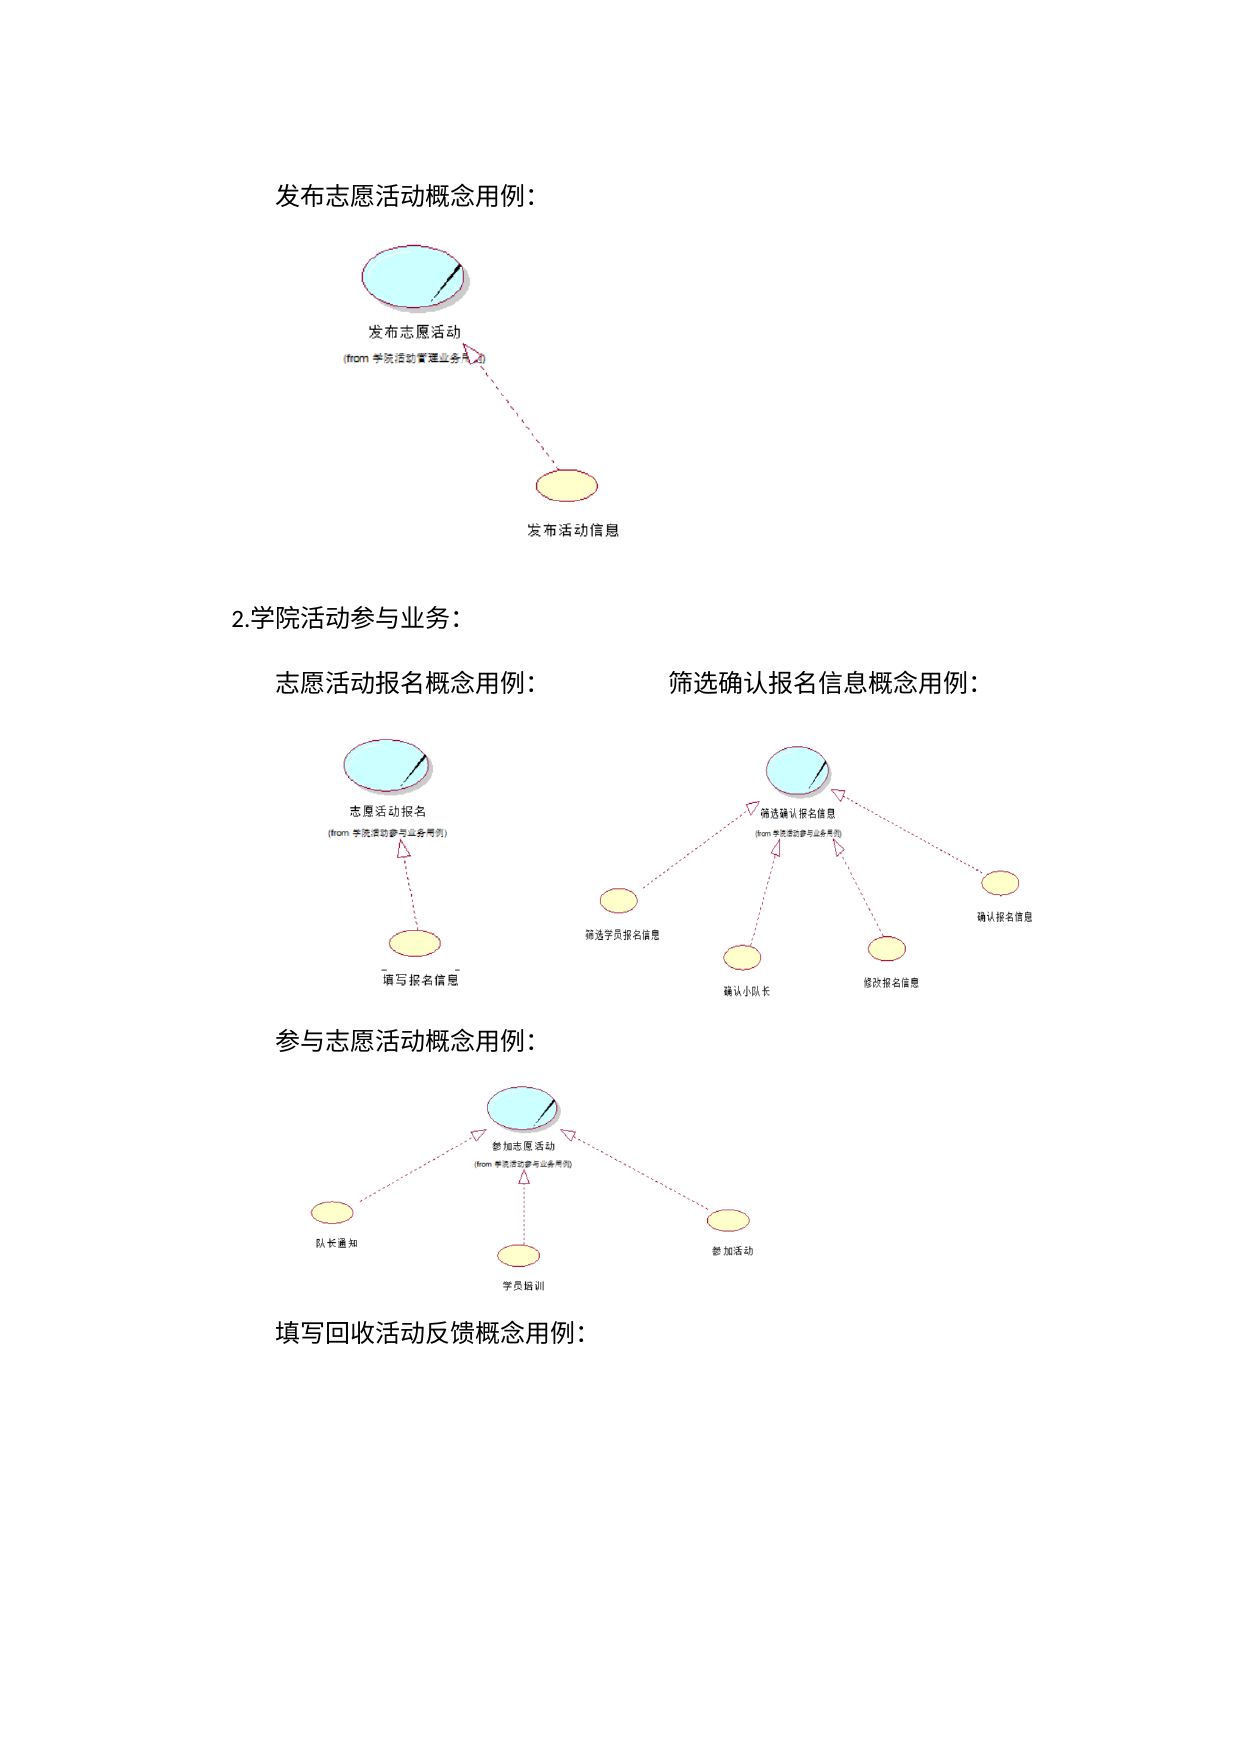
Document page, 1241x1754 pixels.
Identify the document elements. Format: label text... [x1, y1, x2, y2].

picture [581, 722, 1035, 1003]
text 参与志愿活动概念用例： [187, 1007, 1053, 1072]
picture [275, 227, 650, 565]
text 填写回收活动反馈概念用例： [187, 1299, 1053, 1364]
picture [275, 714, 509, 1003]
picture [275, 1072, 790, 1300]
text 志愿活动报名概念用例： 筛选确认报名信息概念用例： [187, 649, 1053, 714]
text 2.学院活动参与业务： [187, 584, 1053, 649]
text 发布志愿活动概念用例： [187, 162, 1053, 227]
